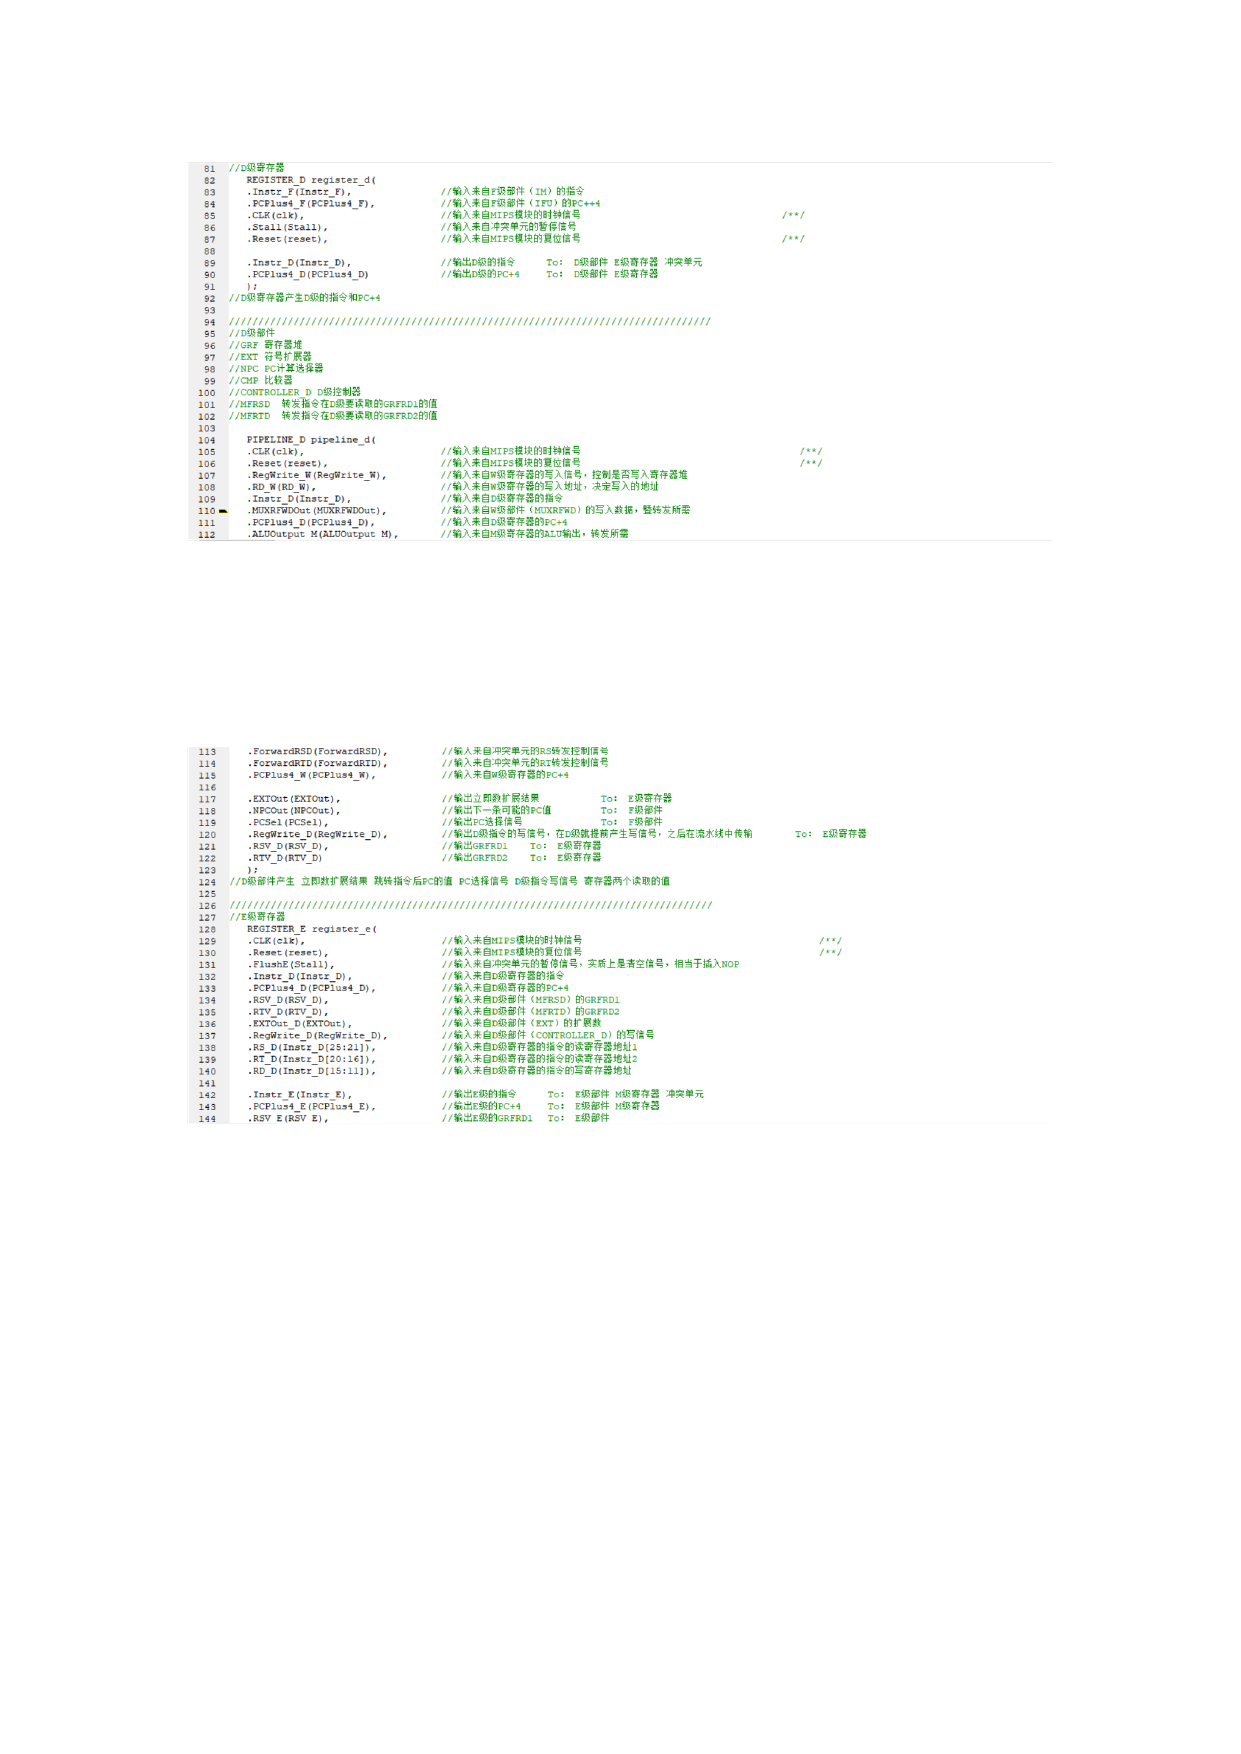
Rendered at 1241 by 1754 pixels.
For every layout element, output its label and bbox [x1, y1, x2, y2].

picture [187, 747, 1053, 1124]
picture [187, 162, 1053, 541]
